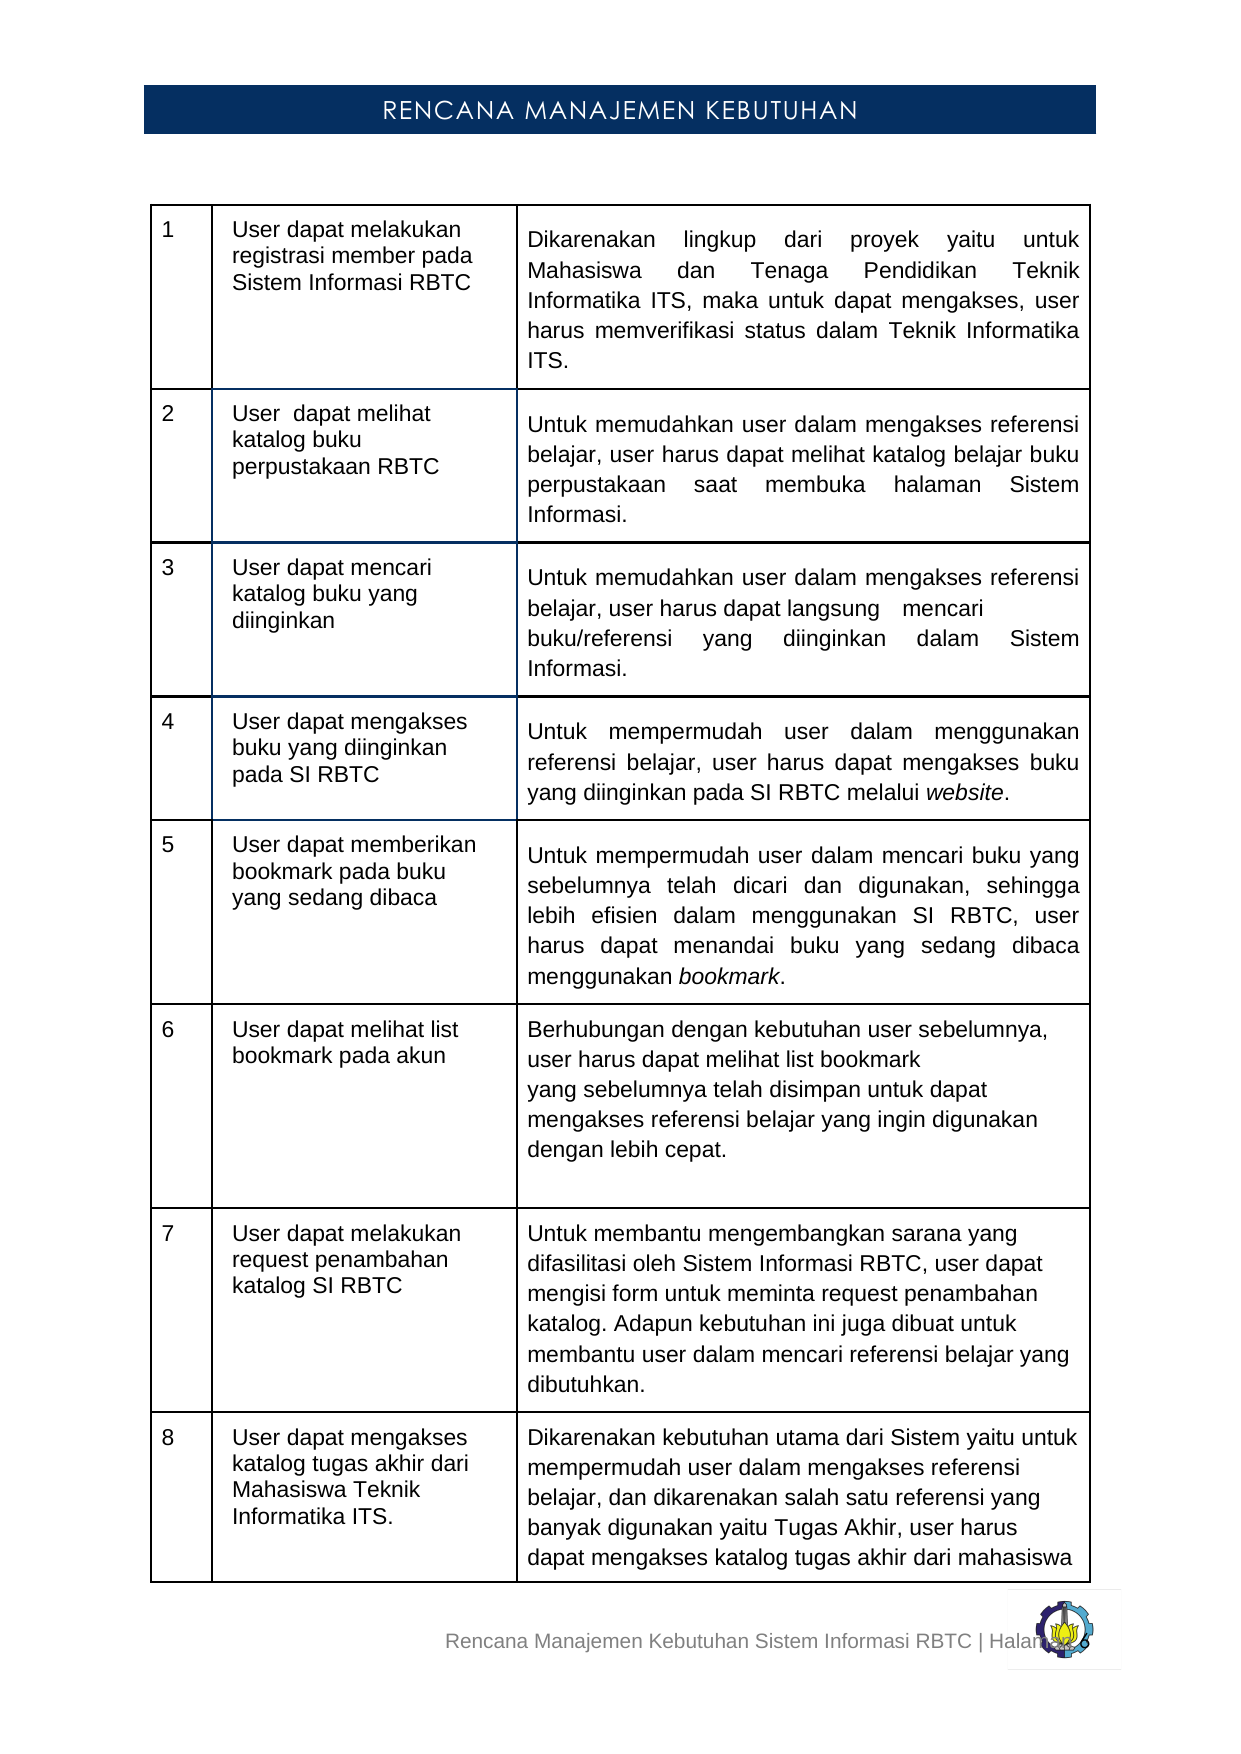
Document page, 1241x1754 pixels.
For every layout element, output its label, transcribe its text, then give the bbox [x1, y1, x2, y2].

table_cell Untuk memudahkan user dalam mengakses referensi belajar, user harus dapat melihat katalog belajar buku perpustakaan saat membuka halaman Sistem Informasi. [518, 390, 1089, 541]
table_cell User dapat melakukan registrasi member pada Sistem Informasi RBTC [213, 206, 516, 388]
table_cell 2 [152, 390, 211, 541]
table_cell Untuk memudahkan user dalam mengakses referensi belajar, user harus dapat langsung mencari buku/referensi yang diinginkan dalam Sistem Informasi. [518, 544, 1089, 695]
table_cell 4 [152, 698, 211, 819]
table_cell 5 [152, 821, 211, 1003]
table_cell 3 [152, 544, 211, 695]
table_cell Untuk membantu mengembangkan sarana yang difasilitasi oleh Sistem Informasi RBTC, user dapat mengisi form untuk meminta request penambahan katalog. Adapun kebutuhan ini juga dibuat untuk membantu user dalam mencari referensi belajar yang dibutuhkan. [518, 1209, 1089, 1411]
table_cell User dapat melihat list bookmark pada akun [213, 1005, 516, 1207]
table_cell User dapat melihat katalog buku perpustakaan RBTC [213, 390, 516, 541]
table_cell 7 [152, 1209, 211, 1411]
table_cell User dapat melakukan request penambahan katalog SI RBTC [213, 1209, 516, 1411]
table_cell Untuk mempermudah user dalam menggunakan referensi belajar, user harus dapat mengakses buku yang diinginkan pada SI RBTC melalui website. [518, 698, 1089, 819]
table_cell Berhubungan dengan kebutuhan user sebelumnya, user harus dapat melihat list bookmark yang sebelumnya telah disimpan untuk dapat mengakses referensi belajar yang ingin digunakan dengan lebih cepat. [518, 1005, 1089, 1207]
table_cell User dapat mencari katalog buku yang diinginkan [213, 544, 516, 695]
table_cell User dapat memberikan bookmark pada buku yang sedang dibaca [213, 821, 516, 1003]
table_cell Dikarenakan lingkup dari proyek yaitu untuk Mahasiswa dan Tenaga Pendidikan Teknik Informatika ITS, maka untuk dapat mengakses, user harus memverifikasi status dalam Teknik Informatika ITS. [518, 206, 1089, 388]
table_cell Untuk mempermudah user dalam mencari buku yang sebelumnya telah dicari dan digunakan, sehingga lebih efisien dalam menggunakan SI RBTC, user harus dapat menandai buku yang sedang dibaca menggunakan bookmark. [518, 821, 1089, 1003]
picture [1007, 1589, 1122, 1670]
table_cell 8 [152, 1413, 211, 1581]
table_cell User dapat mengakses katalog tugas akhir dari Mahasiswa Teknik Informatika ITS. [213, 1413, 516, 1581]
table_cell 1 [152, 206, 211, 388]
table_cell 6 [152, 1005, 211, 1207]
table_cell User dapat mengakses buku yang diinginkan pada SI RBTC [213, 698, 516, 819]
